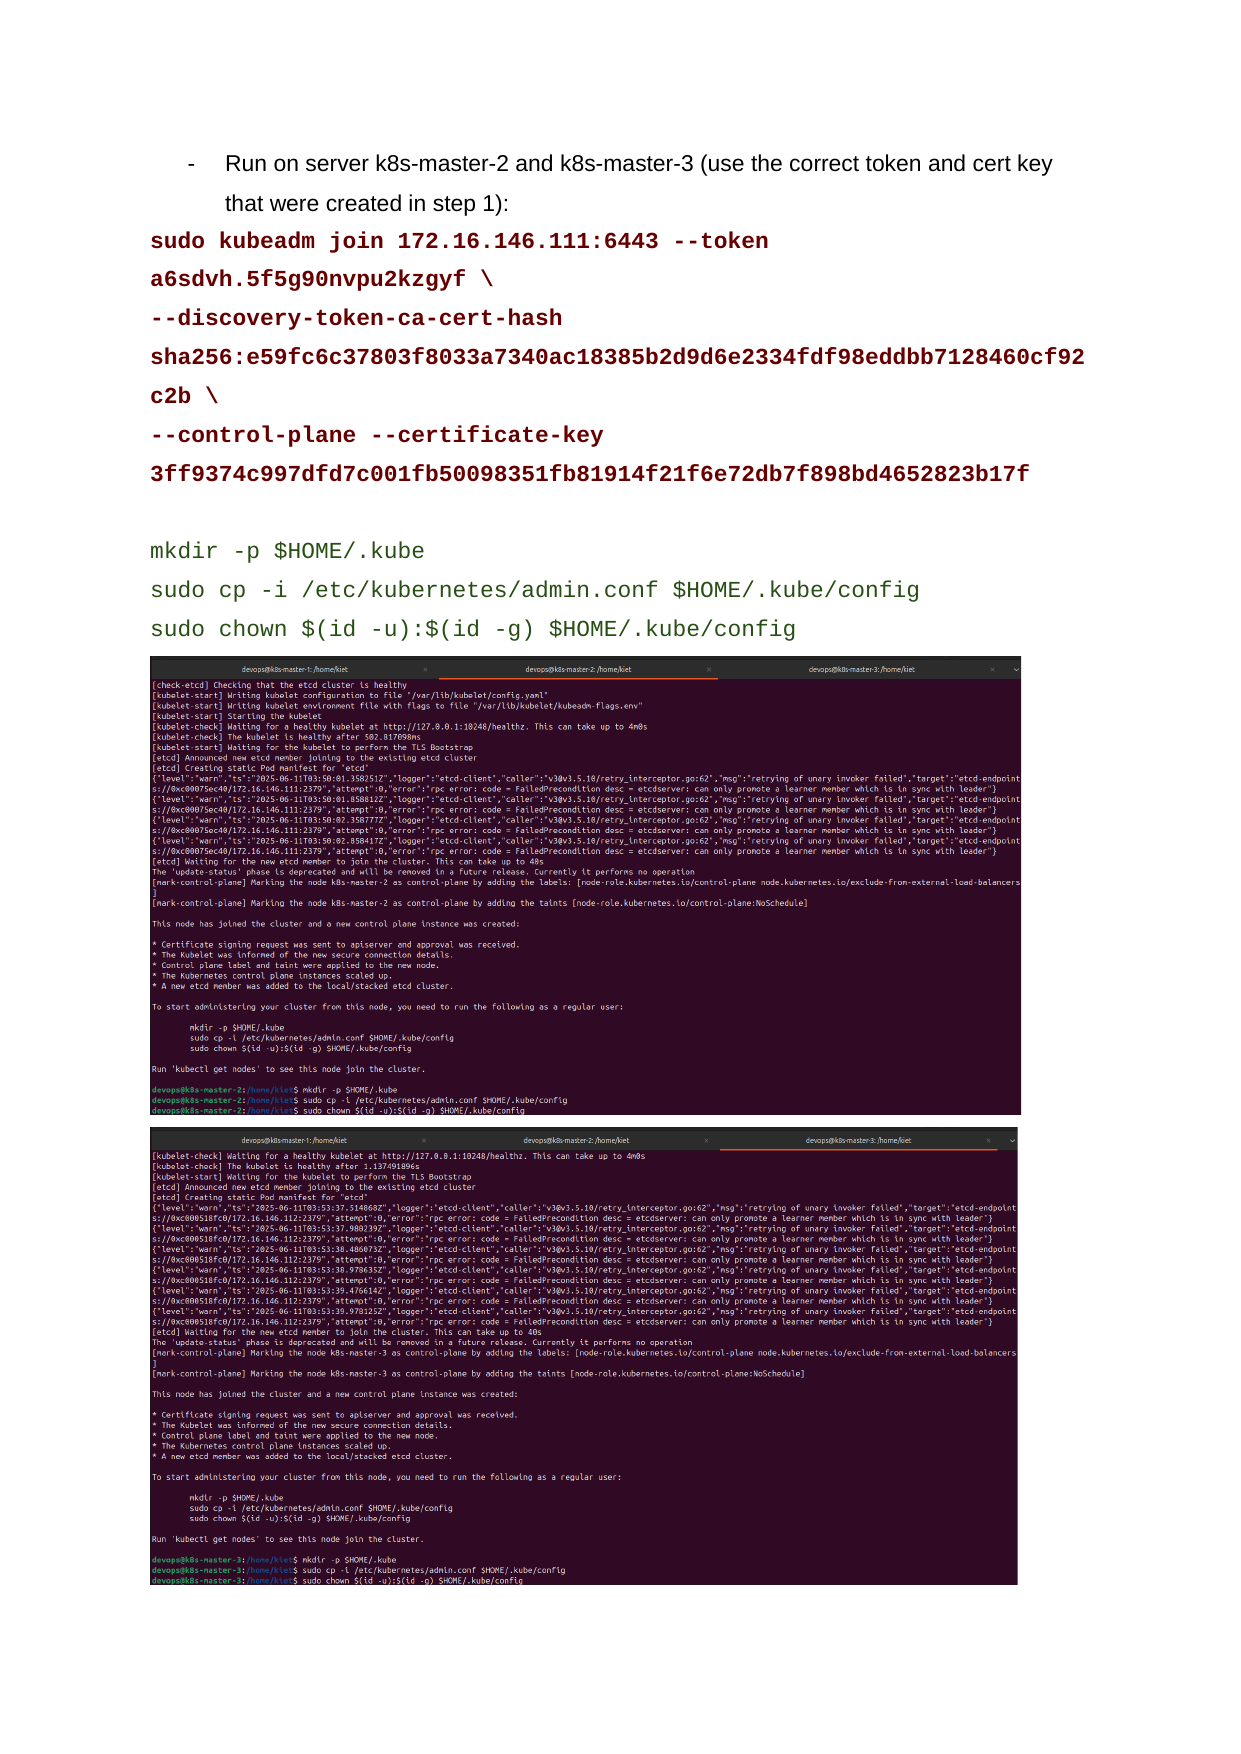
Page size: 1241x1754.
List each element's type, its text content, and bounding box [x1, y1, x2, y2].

picture [150, 656, 1022, 1115]
list Run on server k8s-master-2 and k8s-master-3 (use the correct token and cert key that were created in step 1): [187, 150, 1090, 216]
text sudo cp -i /etc/kubernetes/admin.conf $HOME/.kube/config [150, 579, 1090, 604]
text --discovery-token-ca-cert-hash sha256:e59fc6c37803f8033a7340ac18385b2d9d6e2334fdf98eddbb7128460cf92c2b \ [150, 307, 1090, 410]
text sudo chown $(id -u):$(id -g) $HOME/.kube/config [150, 617, 1090, 643]
picture [150, 1127, 1018, 1585]
text mkdir -p $HOME/.kube [150, 540, 1090, 566]
text sudo kubeadm join 172.16.146.111:6443 --token a6sdvh.5f5g90nvpu2kzgyf \ [150, 229, 1090, 294]
text --control-plane --certificate-key 3ff9374c997dfd7c001fb50098351fb81914f21f6e72db7f898bd4652823b17f [150, 423, 1090, 488]
